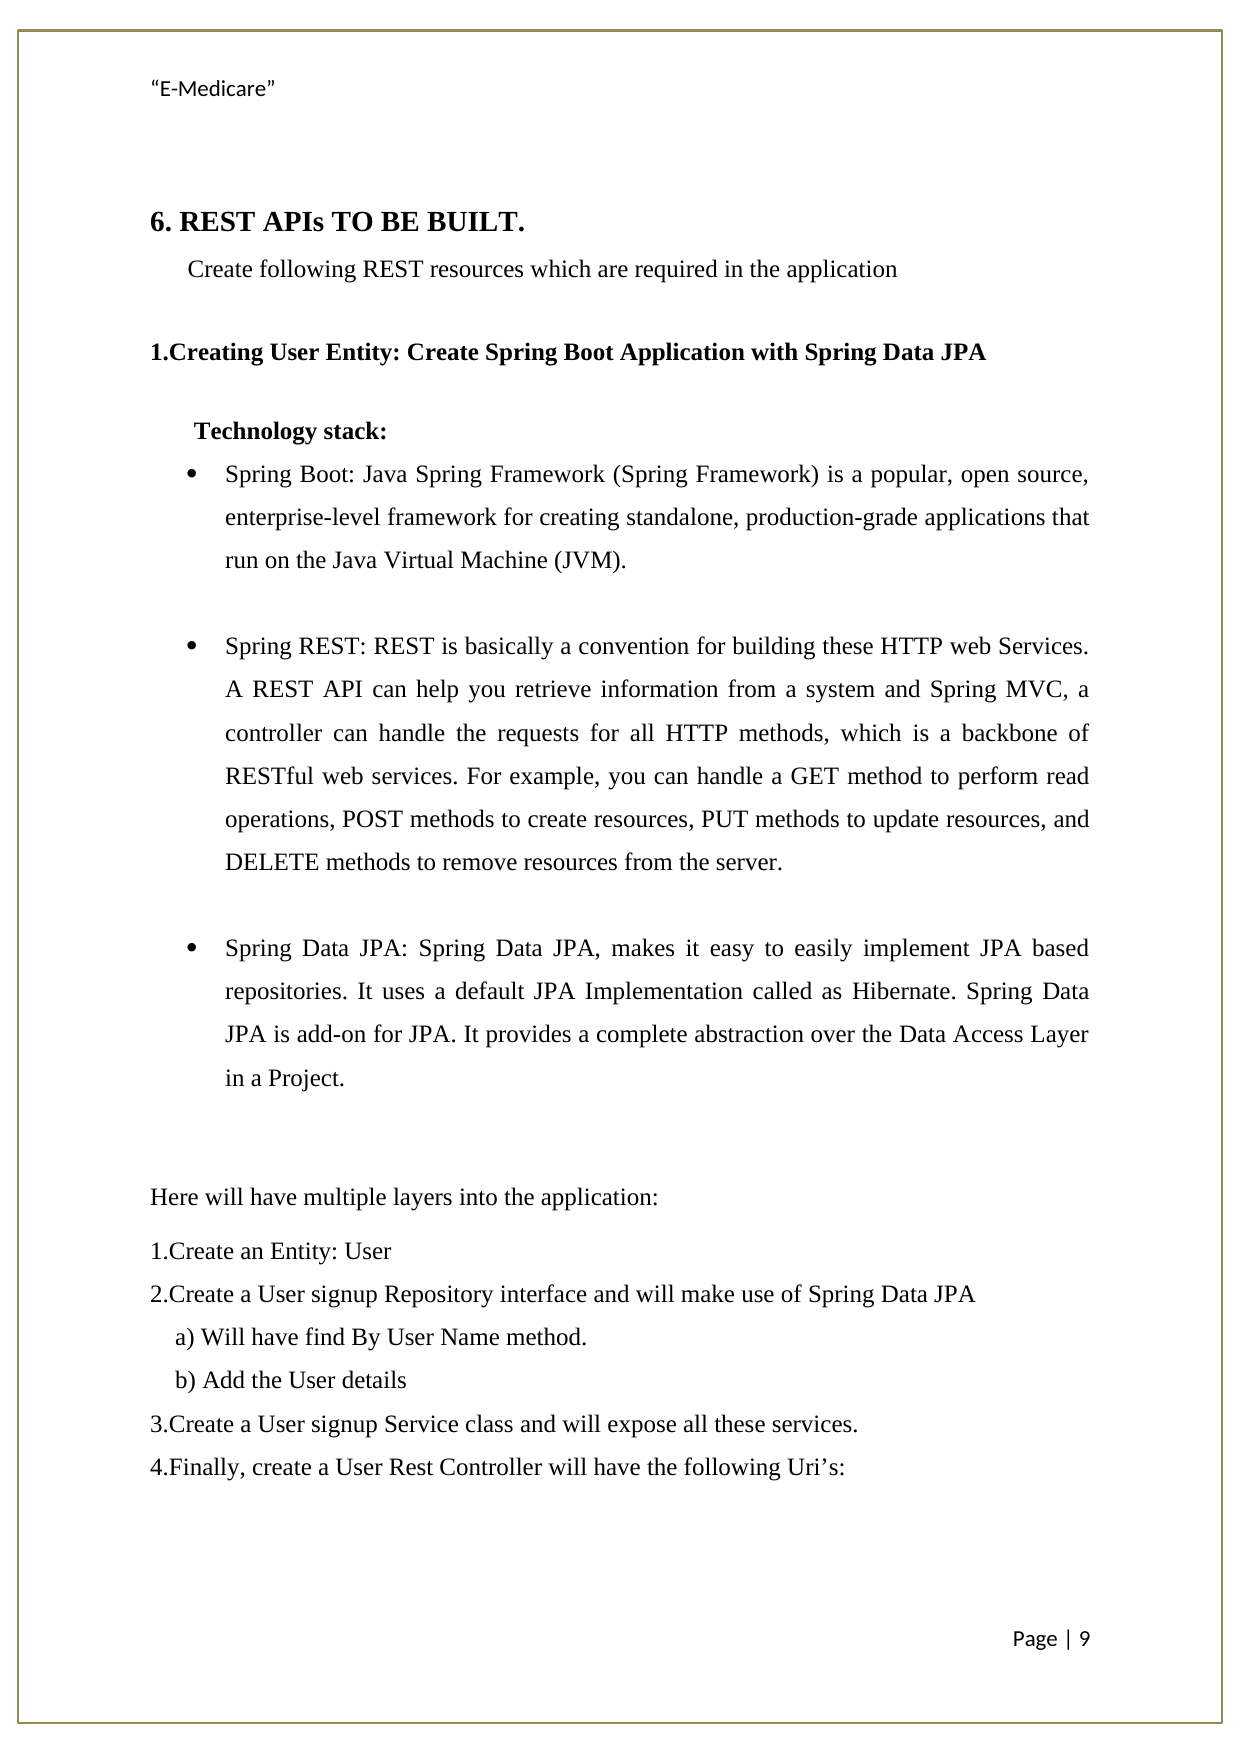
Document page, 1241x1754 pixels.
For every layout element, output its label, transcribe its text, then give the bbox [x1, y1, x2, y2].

text 4.Finally, create a User Rest Controller will have the following Uri’s: [150, 1452, 1090, 1481]
text b) Add the User details [150, 1366, 1090, 1394]
text a) Will have find By User Name method. [150, 1322, 1090, 1351]
text 1.Creating User Entity: Create Spring Boot Application with Spring Data JPA [150, 337, 1090, 365]
text 6. REST APIs TO BE BUILT. [150, 204, 1090, 237]
list Spring Boot: Java Spring Framework (Spring Framework) is a popular, open source, enterprise-level framework for creating standalone, production-grade applications that run on the Java Virtual Machine (JVM). [187, 459, 1090, 574]
list Spring REST: REST is basically a convention for building these HTTP web Services. A REST API can help you retrieve information from a system and Spring MVC, a controller can handle the requests for all HTTP methods, which is a backbone of RESTful web services. For example, you can handle a GET method to perform read operations, POST methods to create resources, PUT methods to update resources, and DELETE methods to remove resources from the server. [187, 631, 1090, 876]
text Create following REST resources which are required in the application [150, 254, 1090, 283]
list Spring Data JPA: Spring Data JPA, makes it easy to easily implement JPA based repositories. It uses a default JPA Implementation called as Hibernate. Spring Data JPA is add-on for JPA. It provides a complete abstraction over the Data Access Layer in a Project. [187, 933, 1090, 1091]
text 1.Create an Entity: User [150, 1236, 1090, 1265]
text Here will have multiple layers into the application: [150, 1182, 1090, 1211]
text 2.Create a User signup Repository interface and will make use of Spring Data JPA [150, 1279, 1090, 1308]
text Technology stack: [150, 416, 1090, 444]
text 3.Create a User signup Service class and will expose all these services. [150, 1409, 1090, 1437]
